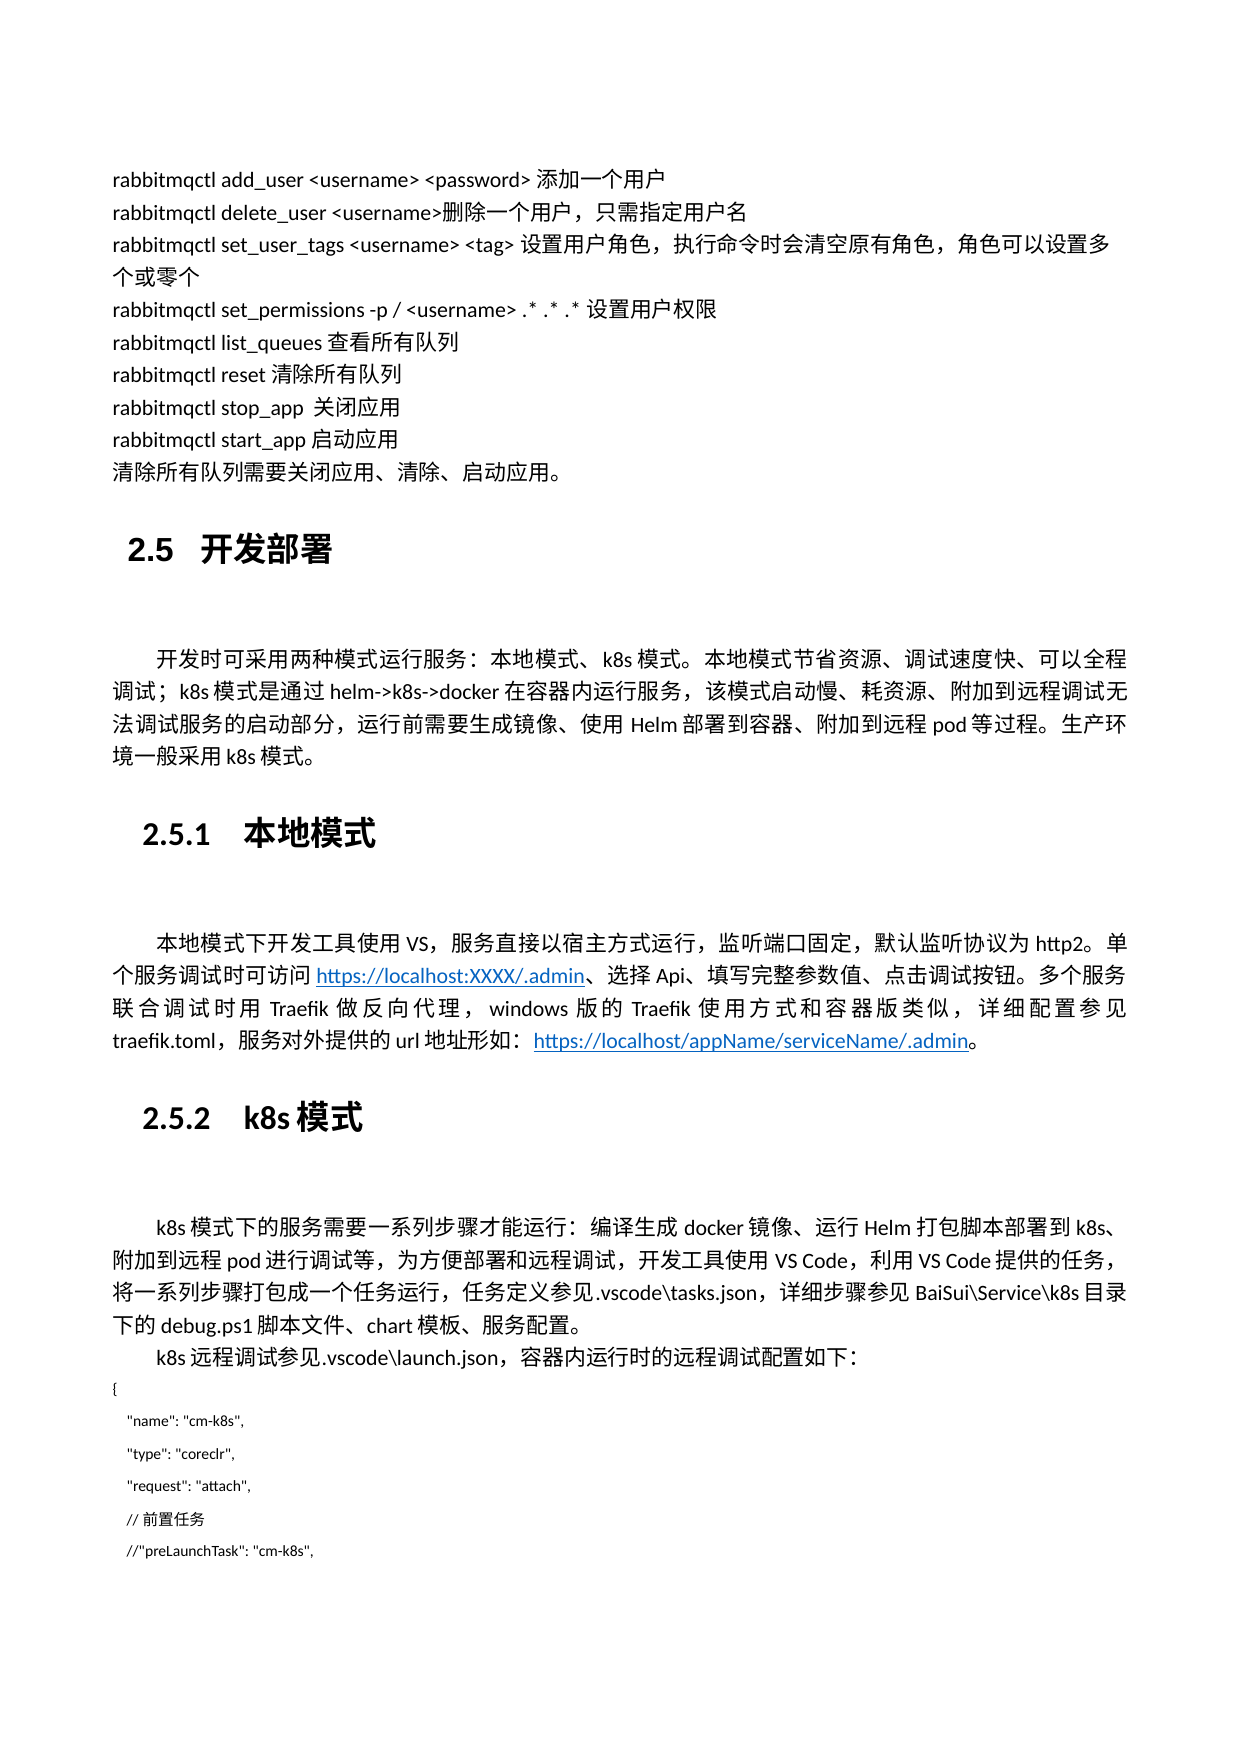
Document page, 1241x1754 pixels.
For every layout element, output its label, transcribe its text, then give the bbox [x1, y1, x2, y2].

text k8s模式下的服务需要一系列步骤才能运行：编译生成docker镜像、运行Helm打包脚本部署到k8s、附加到远程pod进行调试等，为方便部署和远程调试，开发工具使用VS Code，利用VS Code提供的任务，将一系列步骤打包成一个任务运行，任务定义参见.vscode\tasks.json，详细步骤参见BaiSui\Service\k8s目录下的debug.ps1脚本文件、chart模板、服务配置。 [112, 1210, 1128, 1340]
text rabbitmqctl delete_user <username>删除一个用户，只需指定用户名 [112, 194, 1128, 227]
text //"preLaunchTask": "cm-k8s", [112, 1535, 1128, 1567]
text rabbitmqctl set_user_tags <username> <tag> 设置用户角色，执行命令时会清空原有角色，角色可以设置多个或零个 [112, 227, 1128, 292]
text rabbitmqctl add_user <username> <password> 添加一个用户 [112, 162, 1128, 194]
text { [112, 1372, 1128, 1405]
text "request": "attach", [112, 1470, 1128, 1502]
text 本地模式下开发工具使用VS，服务直接以宿主方式运行，监听端口固定，默认监听协议为http2。单个服务调试时可访问https://localhost:XXXX/.admin、选择Api、填写完整参数值、点击调试按钮。多个服务联合调试时用Traefik做反向代理，windows版的Traefik使用方式和容器版类似，详细配置参见traefik.toml，服务对外提供的url地址形如：https://localhost/appName/serviceName/.admin。 [112, 926, 1128, 1056]
text "name": "cm-k8s", [112, 1405, 1128, 1437]
subtitle k8s模式 [142, 1083, 1128, 1148]
text rabbitmqctl set_permissions -p / <username> .* .* .* 设置用户权限 [112, 292, 1128, 324]
text 清除所有队列需要关闭应用、清除、启动应用。 [112, 454, 1128, 487]
text "type": "coreclr", [112, 1437, 1128, 1470]
text // 前置任务 [112, 1502, 1128, 1535]
text rabbitmqctl stop_app 关闭应用 [112, 389, 1128, 422]
text k8s远程调试参见.vscode\launch.json，容器内运行时的远程调试配置如下： [112, 1340, 1128, 1372]
text 开发时可采用两种模式运行服务：本地模式、k8s模式。本地模式节省资源、调试速度快、可以全程调试；k8s模式是通过helm->k8s->docker在容器内运行服务，该模式启动慢、耗资源、附加到远程调试无法调试服务的启动部分，运行前需要生成镜像、使用Helm部署到容器、附加到远程pod等过程。生产环境一般采用k8s模式。 [112, 641, 1128, 771]
text rabbitmqctl list_queues 查看所有队列 [112, 324, 1128, 357]
text rabbitmqctl start_app 启动应用 [112, 422, 1128, 454]
text rabbitmqctl reset 清除所有队列 [112, 357, 1128, 389]
subtitle 本地模式 [142, 798, 1128, 863]
subtitle 开发部署 [127, 514, 1128, 579]
